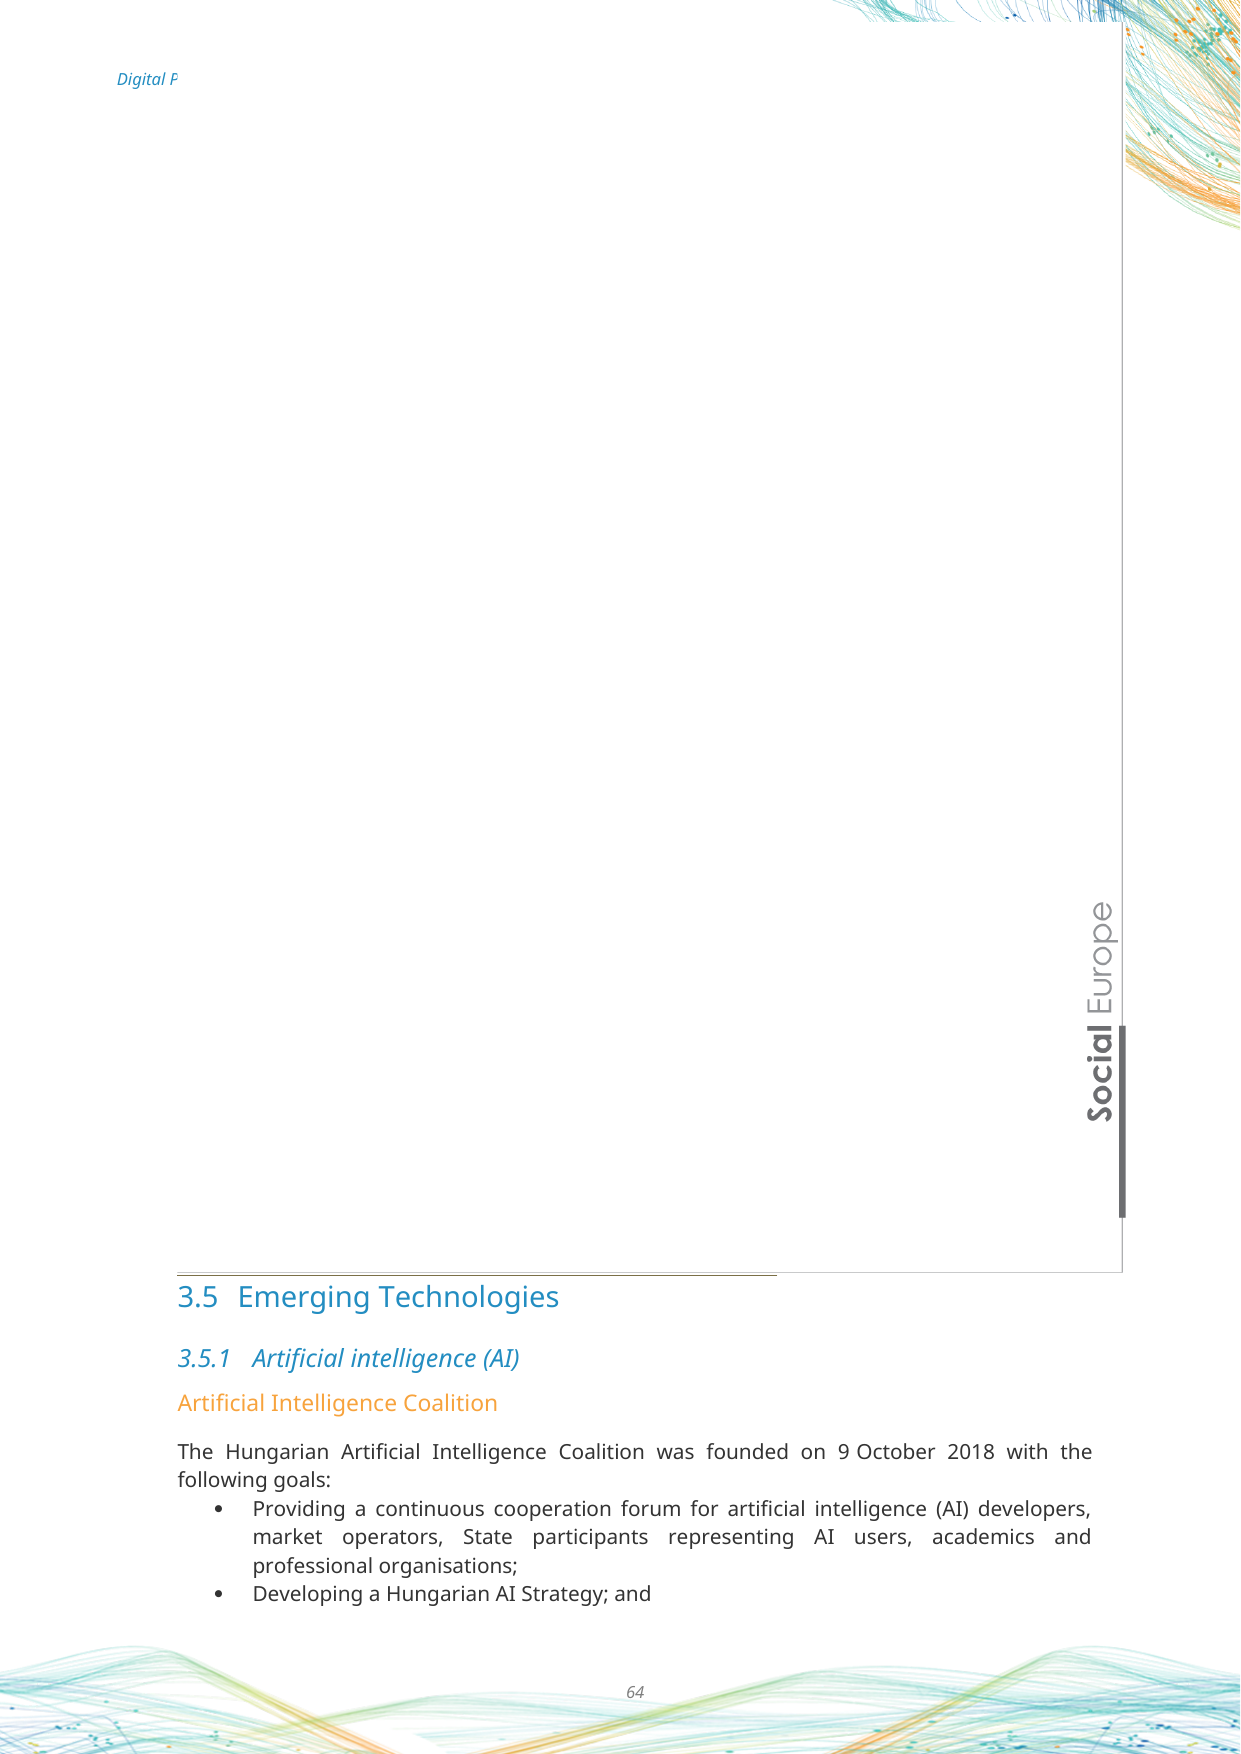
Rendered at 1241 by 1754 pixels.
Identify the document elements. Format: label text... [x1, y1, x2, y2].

list Providing a continuous cooperation forum for artificial intelligence (AI) developers, market operators, State participants representing AI users, academics and professional organisations; [215, 1494, 1092, 1579]
subtitle Artificial intelligence (AI) [177, 1341, 1092, 1374]
subtitle Emerging Technologies [177, 1276, 1092, 1316]
picture [0, 1621, 1241, 1754]
picture [177, 0, 1241, 1273]
subtitle Artificial Intelligence Coalition [177, 1387, 1092, 1418]
text The Hungarian Artificial Intelligence Coalition was founded on 9 October 2018 with the following goals: [177, 1437, 1092, 1494]
list Developing a Hungarian AI Strategy; and [215, 1579, 1092, 1608]
